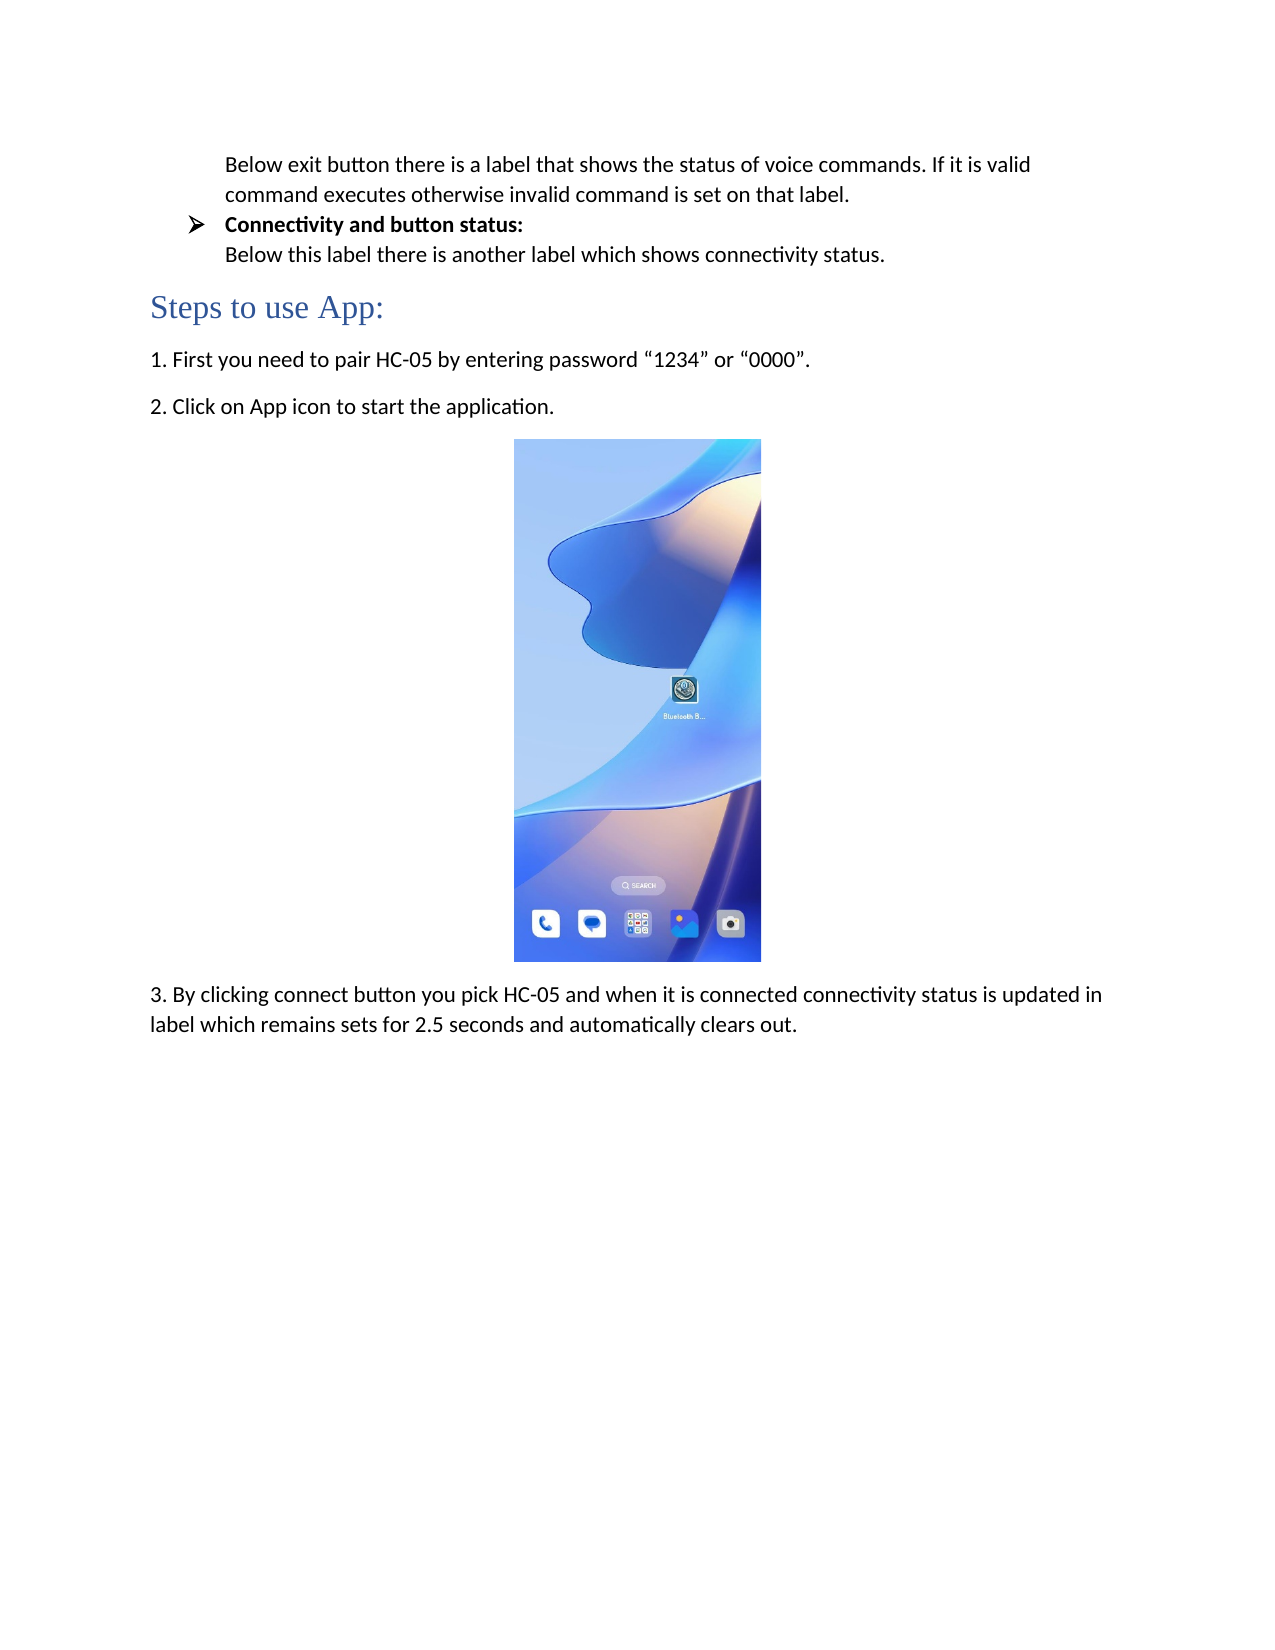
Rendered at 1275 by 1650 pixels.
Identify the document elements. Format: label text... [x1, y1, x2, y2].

text 2. Click on App icon to start the application. [150, 392, 1125, 420]
picture [514, 439, 762, 962]
text Steps to use App: [150, 287, 1125, 326]
text 1. First you need to pair HC-05 by entering password “1234” or “0000”. [150, 346, 1125, 373]
text 3. By clicking connect button you pick HC-05 and when it is connected connectivity status is updated in label which remains sets for 2.5 seconds and automatically clears out. [150, 980, 1125, 1038]
list Connectivity and button status: [187, 210, 1125, 238]
list Below exit button there is a label that shows the status of voice commands. If it is valid command executes otherwise invalid command is set on that label. [225, 150, 1125, 208]
list Below this label there is another label which shows connectivity status. [225, 241, 1125, 269]
